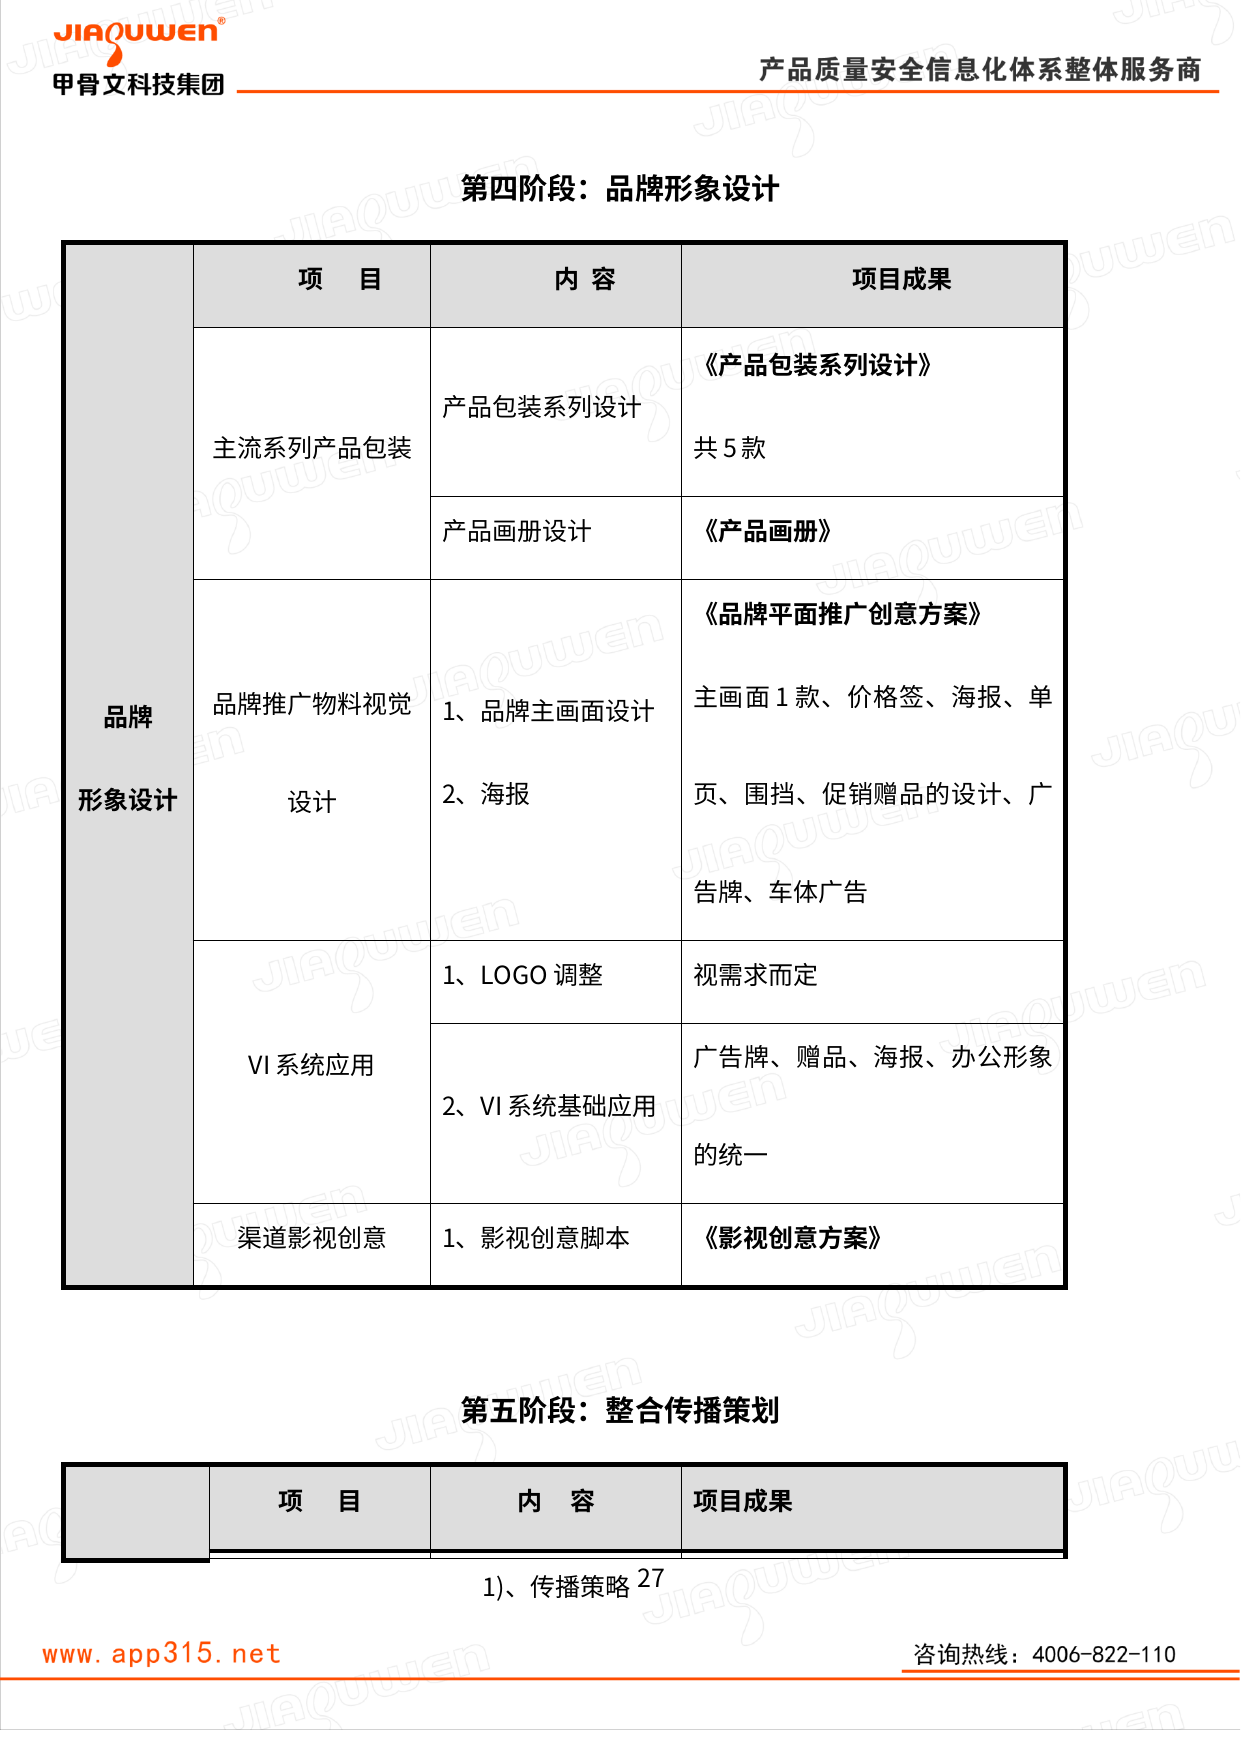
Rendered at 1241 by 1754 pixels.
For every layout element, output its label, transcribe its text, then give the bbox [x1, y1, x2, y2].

table_cell 《产品画册》 [682, 497, 1063, 579]
table_header 项目成果 [682, 1467, 1063, 1549]
table_cell 《影视创意方案》 [682, 1204, 1063, 1285]
table_header 项 目 [194, 245, 430, 327]
text 第四阶段：品牌形象设计 [75, 154, 1165, 219]
table_header 项目成果 [682, 245, 1063, 327]
table_cell 产品包装系列设计 [431, 328, 681, 496]
table_cell 品牌推广物料视觉设计 [194, 580, 430, 940]
table_cell 主流系列产品包装 [194, 328, 430, 579]
table_cell 2、VI系统基础应用 [431, 1024, 681, 1203]
table_header 内 容 [431, 245, 681, 327]
table_cell 产品画册设计 [431, 497, 681, 579]
table_cell 视需求而定 [682, 941, 1063, 1022]
table_cell 1、影视创意脚本 [431, 1204, 681, 1285]
table_cell 渠道影视创意 [194, 1204, 430, 1285]
table_cell 广告牌、赠品、海报、办公形象的统一 [682, 1024, 1063, 1203]
table_header 品牌 形象设计 [66, 245, 193, 1285]
picture [0, 0, 1241, 1730]
table_header 内 容 [431, 1467, 681, 1549]
table_cell VI系统应用 [194, 941, 430, 1203]
table_cell 1、LOGO调整 [431, 941, 681, 1022]
table_cell 《产品包装系列设计》 共5款 [682, 328, 1063, 496]
table_cell 1、品牌主画面设计 2、海报 [431, 580, 681, 940]
table_cell 《品牌平面推广创意方案》 主画面1款、价格签、海报、单页、围挡、促销赠品的设计、广告牌、车体广告 [682, 580, 1063, 940]
table_header 整合 传播 策划 [66, 1467, 209, 1558]
text 第五阶段：整合传播策划 [75, 1376, 1165, 1441]
table_header 项 目 [210, 1467, 430, 1549]
